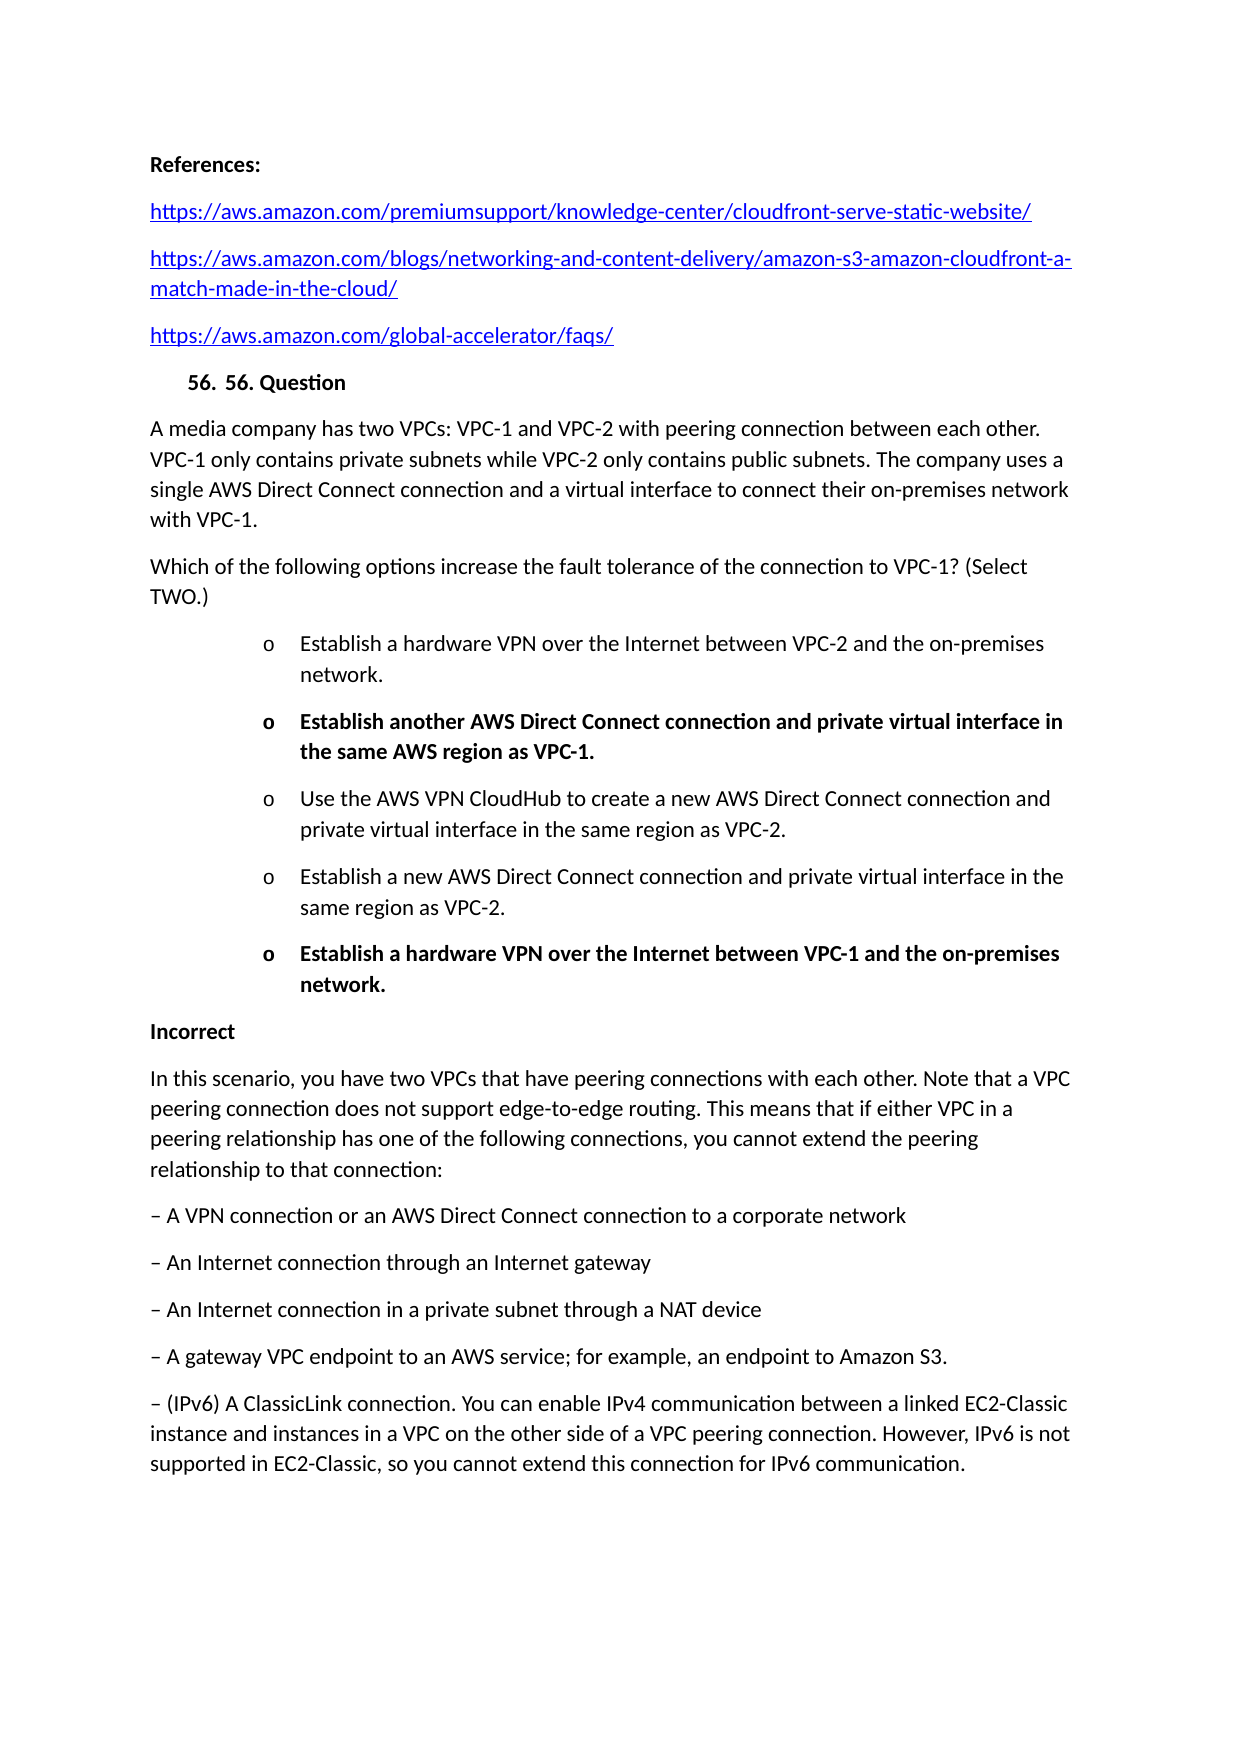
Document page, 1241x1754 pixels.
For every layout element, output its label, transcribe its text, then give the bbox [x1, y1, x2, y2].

text In this scenario, you have two VPCs that have peering connections with each other. Note that a VPC peering connection does not support edge-to-edge routing. This means that if either VPC in a peering relationship has one of the following connections, you cannot extend the peering relationship to that connection: [150, 1064, 1090, 1183]
text Incorrect [150, 1017, 1090, 1045]
text A media company has two VPCs: VPC-1 and VPC-2 with peering connection between each other. VPC-1 only contains private subnets while VPC-2 only contains public subnets. The company uses a single AWS Direct Connect connection and a virtual interface to connect their on-premises network with VPC-1. [150, 414, 1090, 533]
list Use the AWS VPN CloudHub to create a new AWS Direct Connect connection and private virtual interface in the same region as VPC-2. [262, 784, 1090, 843]
list Establish a new AWS Direct Connect connection and private virtual interface in the same region as VPC-2. [262, 862, 1090, 921]
text – An Internet connection in a private subnet through a NAT device [150, 1295, 1090, 1323]
text https://aws.amazon.com/global-accelerator/faqs/ [150, 321, 1090, 349]
text https://aws.amazon.com/premiumsupport/knowledge-center/cloudfront-serve-static-website/ [150, 197, 1090, 225]
text – (IPv6) A ClassicLink connection. You can enable IPv4 communication between a linked EC2-Classic instance and instances in a VPC on the other side of a VPC peering connection. However, IPv6 is not supported in EC2-Classic, so you cannot extend this connection for IPv6 communication. [150, 1389, 1090, 1477]
text – A VPN connection or an AWS Direct Connect connection to a corporate network [150, 1202, 1090, 1229]
list Establish a hardware VPN over the Internet between VPC-1 and the on-premises network. [262, 939, 1090, 998]
text https://aws.amazon.com/blogs/networking-and-content-delivery/amazon-s3-amazon-cloudfront-a-match-made-in-the-cloud/ [150, 244, 1090, 302]
text References: [150, 150, 1090, 178]
list Establish another AWS Direct Connect connection and private virtual interface in the same AWS region as VPC-1. [262, 707, 1090, 766]
text Which of the following options increase the fault tolerance of the connection to VPC-1? (Select TWO.) [150, 552, 1090, 610]
text – An Internet connection through an Internet gateway [150, 1248, 1090, 1276]
list 56. Question [187, 368, 1090, 396]
text – A gateway VPC endpoint to an AWS service; for example, an endpoint to Amazon S3. [150, 1342, 1090, 1370]
list Establish a hardware VPN over the Internet between VPC-2 and the on-premises network. [262, 629, 1090, 688]
